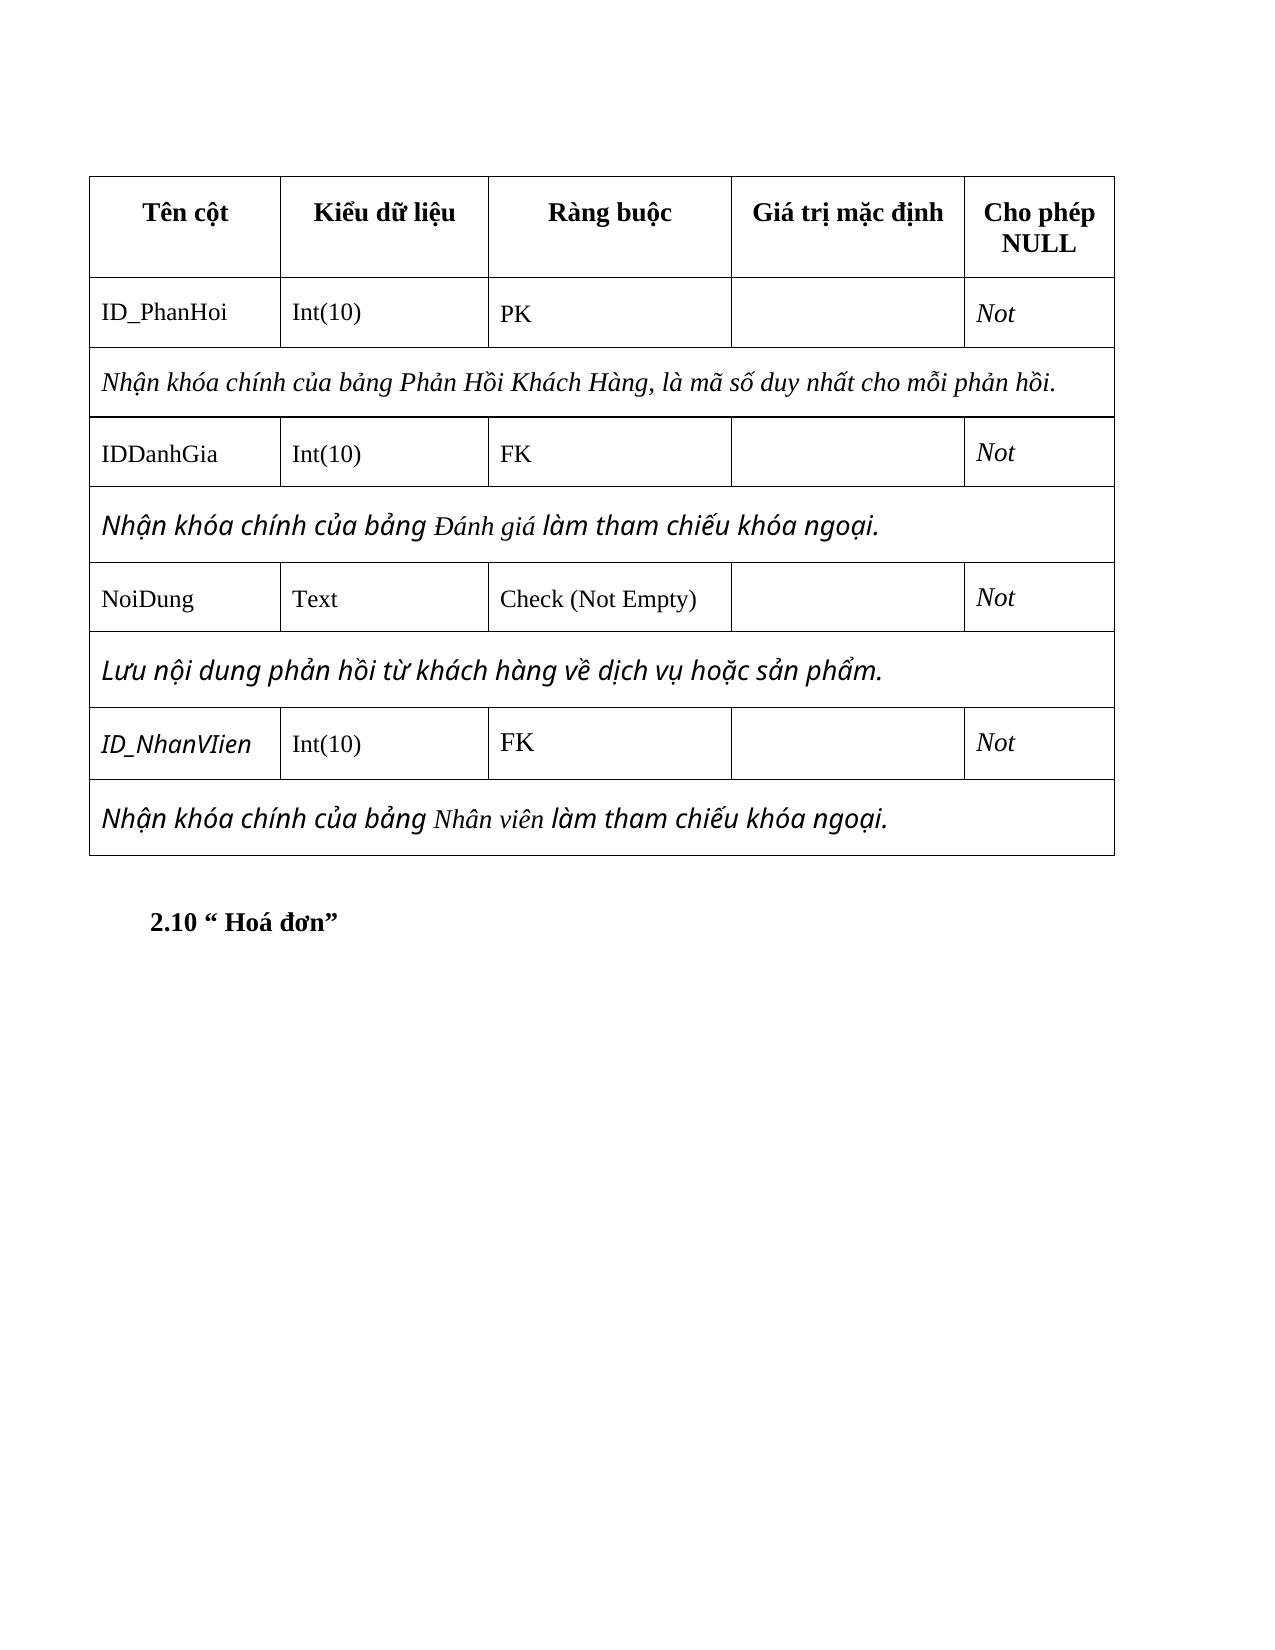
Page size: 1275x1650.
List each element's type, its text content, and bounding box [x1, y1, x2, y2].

text 2.10 “ Hoá đơn” [150, 906, 1125, 937]
table_cell Nhận khóa chính của bảng Đánh giá làm tham chiếu khóa ngoại. [90, 487, 1114, 562]
table_cell Check (Not Empty) [489, 563, 731, 631]
table_cell FK [489, 418, 731, 486]
table_cell NoiDung [90, 563, 280, 631]
table_cell Int(10) [281, 418, 488, 486]
table_header Ràng buộc [489, 177, 731, 277]
table_cell Not [965, 563, 1114, 631]
table_cell IDDanhGia [90, 418, 280, 486]
table_cell Int(10) [281, 708, 488, 779]
table_cell Lưu nội dung phản hồi từ khách hàng về dịch vụ hoặc sản phẩm. [90, 632, 1114, 707]
table_cell [732, 418, 964, 486]
table_cell ID_PhanHoi [90, 278, 280, 347]
table_cell [732, 563, 964, 631]
table_cell Nhận khóa chính của bảng Nhân viên làm tham chiếu khóa ngoại. [90, 780, 1114, 855]
table_header Cho phép NULL [965, 177, 1114, 277]
table_cell PK [489, 278, 731, 347]
table_cell Not [965, 278, 1114, 347]
table_cell [732, 708, 964, 779]
table_header Tên cột [90, 177, 280, 277]
table_cell Not [965, 418, 1114, 486]
table_cell FK [489, 708, 731, 779]
table_cell Not [965, 708, 1114, 779]
table_cell [732, 278, 964, 347]
table_cell Text [281, 563, 488, 631]
table_header Giá trị mặc định [732, 177, 964, 277]
table_cell ID_NhanVIien [90, 708, 280, 779]
table_cell Nhận khóa chính của bảng Phản Hồi Khách Hàng, là mã số duy nhất cho mỗi phản hồi. [90, 348, 1114, 416]
table_cell Int(10) [281, 278, 488, 347]
table_header Kiểu dữ liệu [281, 177, 488, 277]
